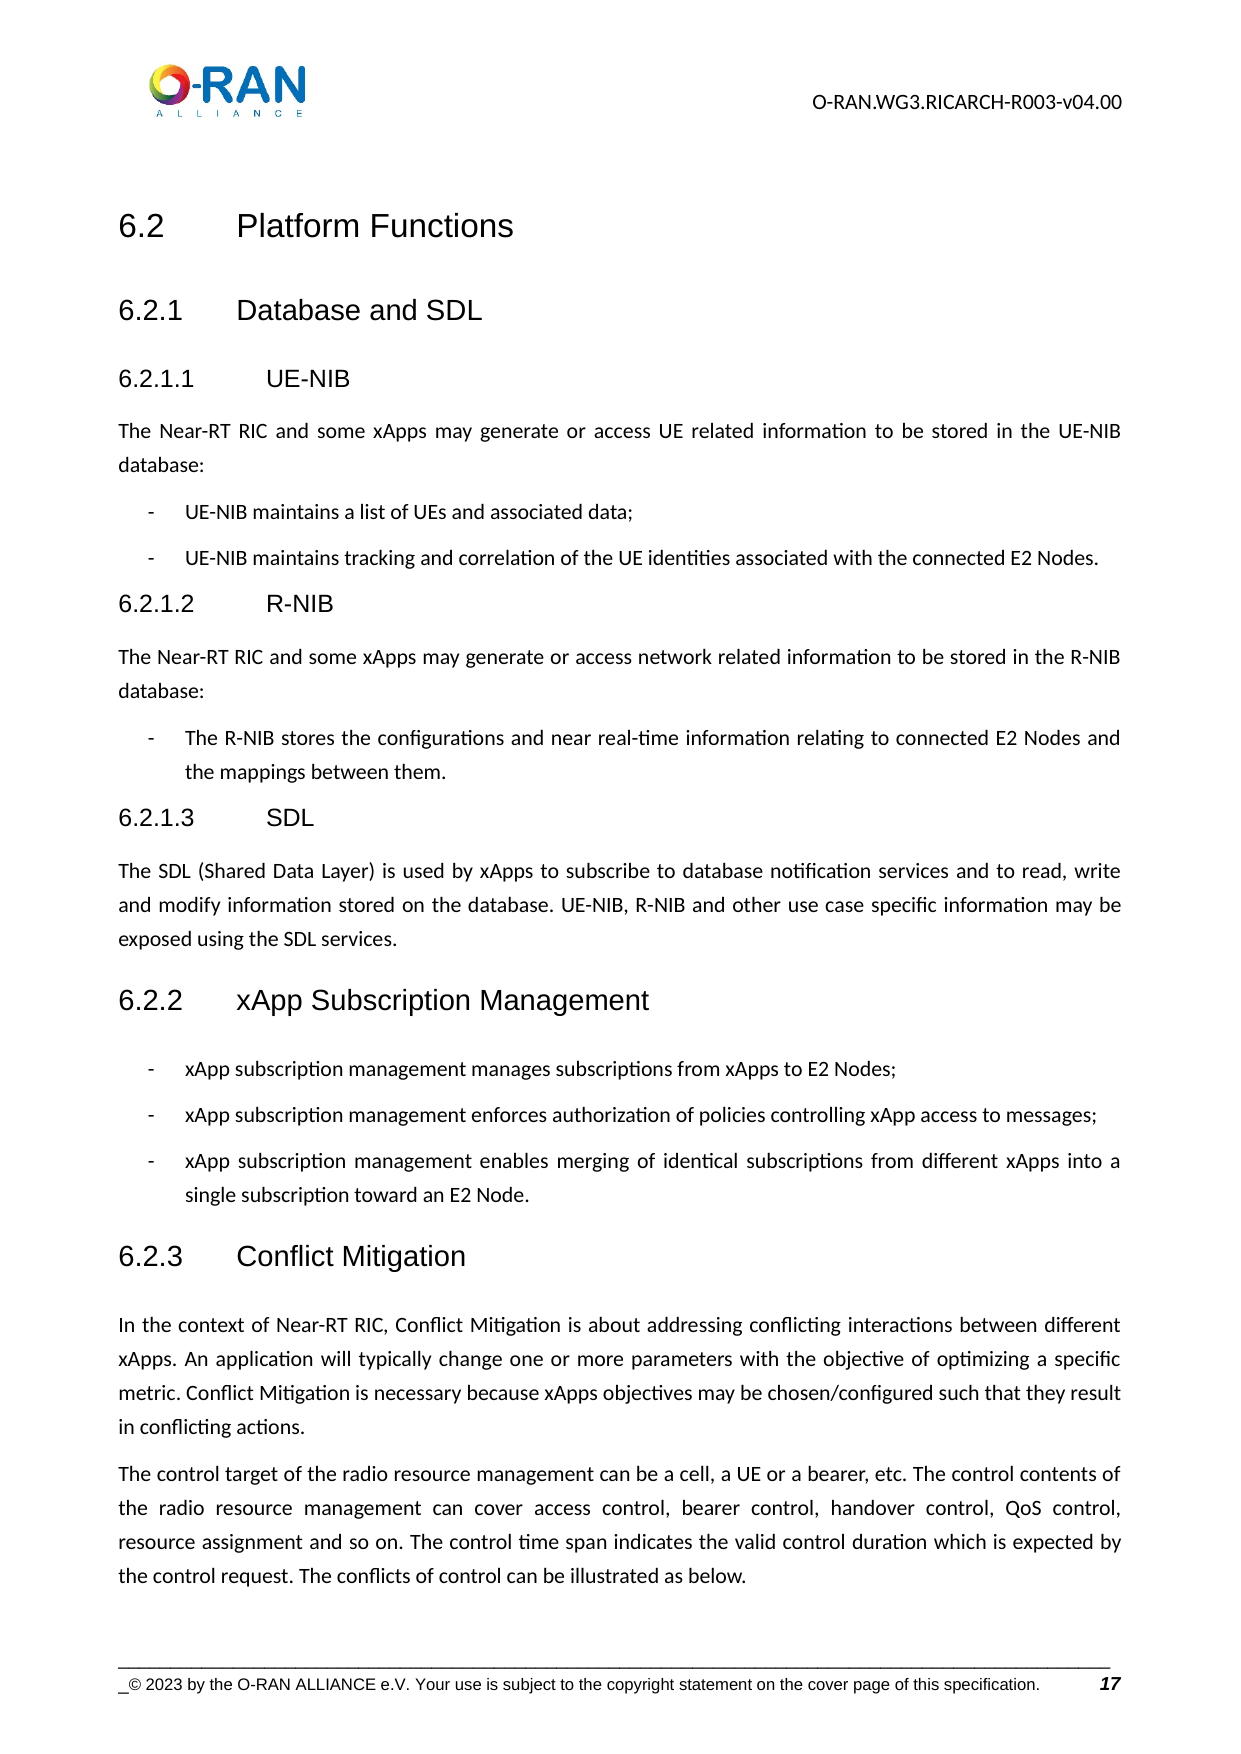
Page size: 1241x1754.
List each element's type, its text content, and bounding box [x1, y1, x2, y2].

text The control target of the radio resource management can be a cell, a UE or a bearer, etc. The control contents of the radio resource management can cover access control, bearer control, handover control, QoS control, resource assignment and so on. The control time span indicates the valid control duration which is expected by the control request. The conflicts of control can be illustrated as below. [118, 1458, 1122, 1591]
text xApp subscription management enforces authorization of policies controlling xApp access to messages; [148, 1099, 1122, 1129]
text The Near-RT RIC and some xApps may generate or access network related information to be stored in the R-NIB database: [118, 642, 1122, 706]
subtitle 6.2.1 Database and SDL [118, 280, 1122, 339]
text In the context of Near-RT RIC, Conflict Mitigation is about addressing conflicting interactions between different xApps. An application will typically change one or more parameters with the objective of optimizing a specific metric. Conflict Mitigation is necessary because xApps objectives may be chosen/configured such that they result in conflicting actions. [118, 1309, 1122, 1442]
text The R-NIB stores the configurations and near real-time information relating to connected E2 Nodes and the mappings between them. [148, 722, 1122, 786]
subtitle 6.2.1.1 UE-NIB [118, 363, 1122, 393]
text UE-NIB maintains tracking and correlation of the UE identities associated with the connected E2 Nodes. [148, 543, 1122, 572]
subtitle 6.2.2 xApp Subscription Management [118, 970, 1122, 1029]
text UE-NIB maintains a list of UEs and associated data; [148, 496, 1122, 526]
subtitle 6.2.1.3 SDL [118, 802, 1122, 832]
text The Near-RT RIC and some xApps may generate or access UE related information to be stored in the UE-NIB database: [118, 416, 1122, 480]
subtitle 6.2 Platform Functions [118, 196, 1122, 255]
subtitle 6.2.3 Conflict Mitigation [118, 1226, 1122, 1286]
picture [139, 51, 315, 123]
text xApp subscription management enables merging of identical subscriptions from different xApps into a single subscription toward an E2 Node. [148, 1146, 1122, 1210]
text xApp subscription management manages subscriptions from xApps to E2 Nodes; [148, 1053, 1122, 1083]
text The SDL (Shared Data Layer) is used by xApps to subscribe to database notification services and to read, write and modify information stored on the database. UE-NIB, R-NIB and other use case specific information may be exposed using the SDL services. [118, 855, 1122, 953]
subtitle 6.2.1.2 R-NIB [118, 589, 1122, 619]
